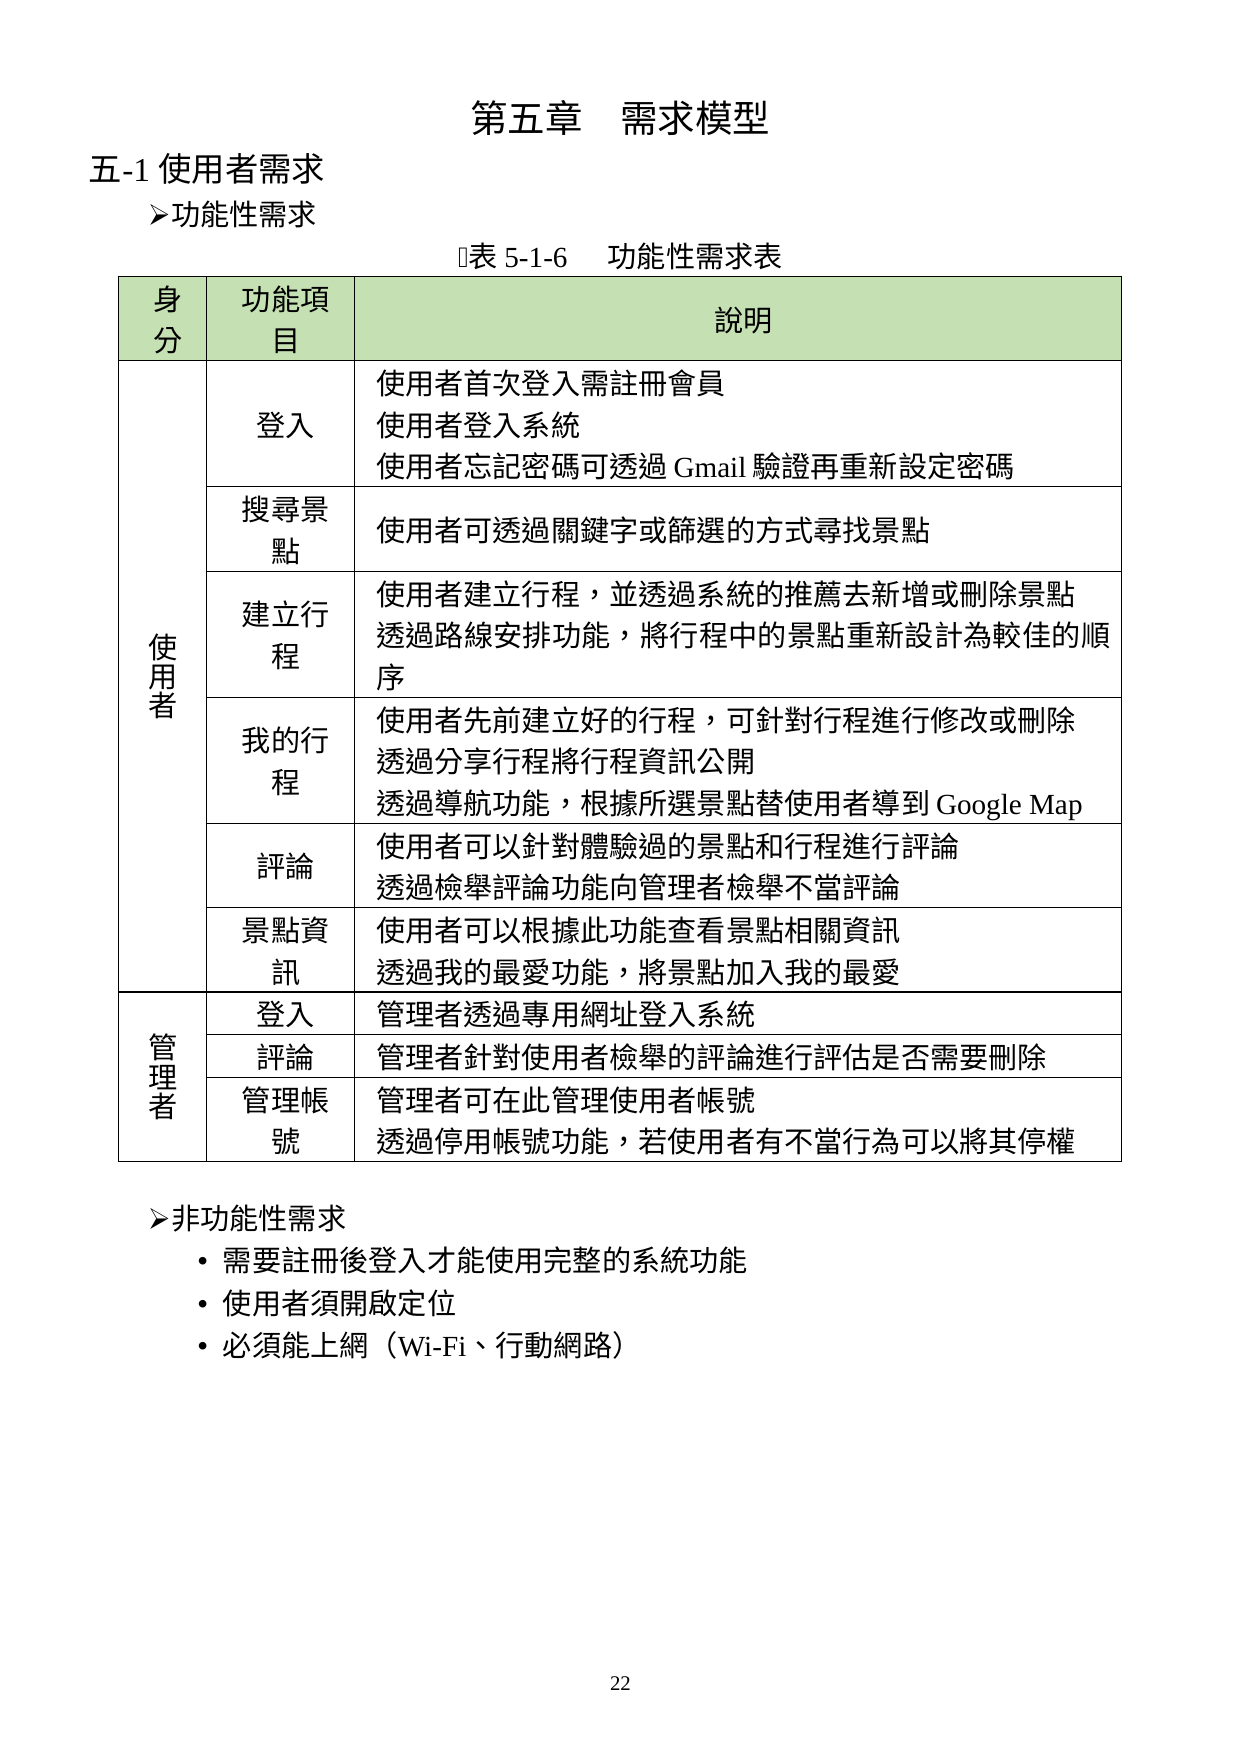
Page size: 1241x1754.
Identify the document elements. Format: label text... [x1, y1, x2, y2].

table_cell 管理帳號 [207, 1078, 354, 1161]
table_cell 使用者可以根據此功能查看景點相關資訊 透過我的最愛功能，將景點加入我的最愛 [355, 908, 1121, 991]
table_cell 景點資訊 [207, 908, 354, 991]
table_cell 評論 [207, 824, 354, 907]
table_cell 搜尋景點 [207, 487, 354, 571]
list 使用者須開啟定位 [198, 1280, 1152, 1323]
table_cell 使用者建立行程，並透過系統的推薦去新增或刪除景點 透過路線安排功能，將行程中的景點重新設計為較佳的順序 [355, 572, 1121, 697]
table_cell 使用者先前建立好的行程，可針對行程進行修改或刪除 透過分享行程將行程資訊公開 透過導航功能，根據所選景點替使用者導到Google Map [355, 698, 1121, 823]
table_cell 管理者可在此管理使用者帳號 透過停用帳號功能，若使用者有不當行為可以將其停權 [355, 1078, 1121, 1161]
table_cell 我的行程 [207, 698, 354, 823]
table_cell 建立行程 [207, 572, 354, 697]
table_cell 登入 [207, 993, 354, 1034]
table_cell 使用者可透過關鍵字或篩選的方式尋找景點 [355, 487, 1121, 571]
table_header 身分 [119, 277, 206, 360]
list 需要註冊後登入才能使用完整的系統功能 [198, 1238, 1152, 1280]
table_cell 評論 [207, 1035, 354, 1077]
table_header 功能項目 [207, 277, 354, 360]
subtitle 使用者需求 [89, 143, 1152, 191]
table_cell 使用者 [119, 361, 206, 991]
list 非功能性需求 [148, 1196, 1152, 1238]
table_cell 使用者首次登入需註冊會員 使用者登入系統 使用者忘記密碼可透過Gmail驗證再重新設定密碼 [355, 361, 1121, 486]
table_cell 使用者可以針對體驗過的景點和行程進行評論 透過檢舉評論功能向管理者檢舉不當評論 [355, 824, 1121, 907]
subtitle 需求模型 [89, 89, 1152, 143]
list 必須能上網（Wi-Fi、行動網路） [198, 1323, 1152, 1365]
table_cell 登入 [207, 361, 354, 486]
list 功能性需求 [148, 191, 1152, 233]
table_cell 管理者 [119, 993, 206, 1161]
table_header 說明 [355, 277, 1121, 360]
table_cell 管理者透過專用網址登入系統 [355, 993, 1121, 1034]
table_cell 管理者針對使用者檢舉的評論進行評估是否需要刪除 [355, 1035, 1121, 1077]
